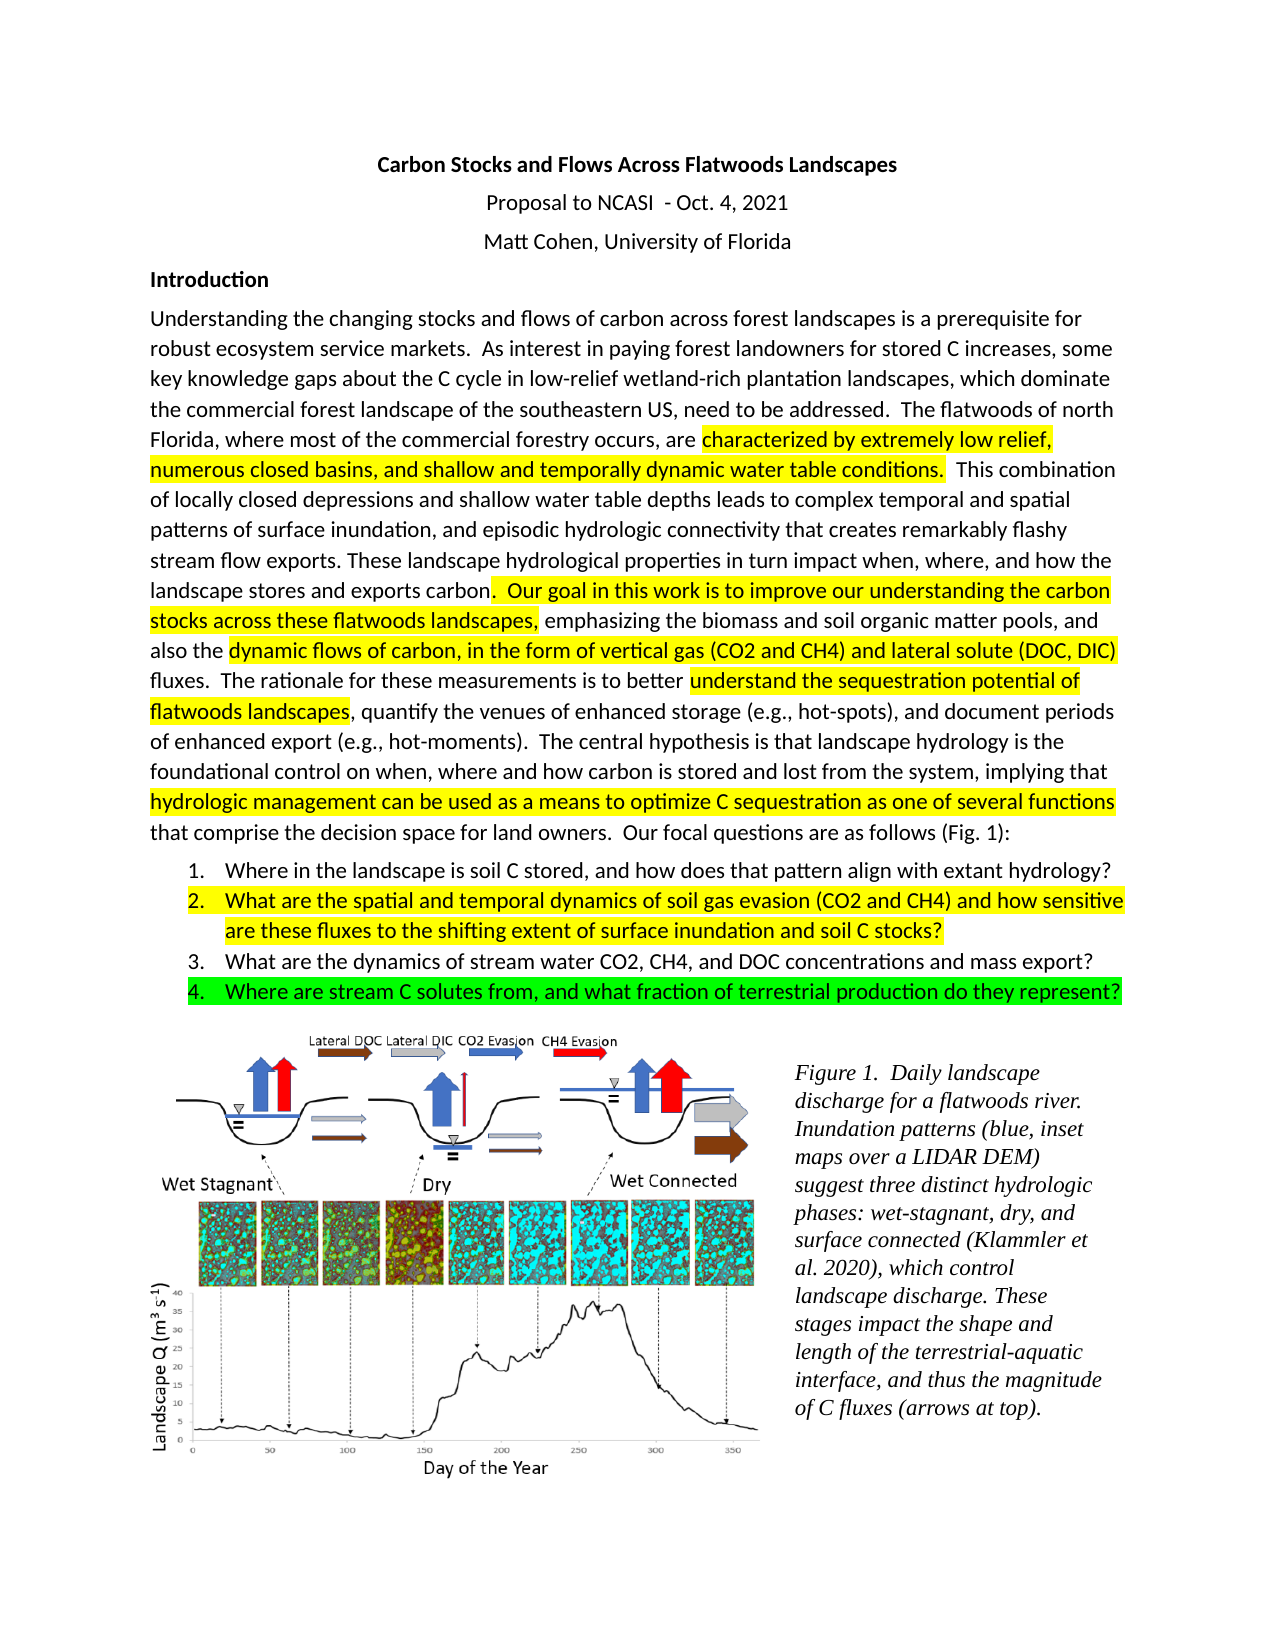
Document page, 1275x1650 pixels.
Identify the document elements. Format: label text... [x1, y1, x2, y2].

text Carbon Stocks and Flows Across Flatwoods Landscapes [150, 150, 1125, 178]
text Proposal to NCASI - Oct. 4, 2021 [150, 188, 1125, 217]
list Where in the landscape is soil C stored, and how does that pattern align with extant hydrology? [187, 856, 1125, 884]
text Matt Cohen, University of Florida [150, 227, 1125, 255]
list What are the dynamics of stream water CO2, CH4, and DOC concentrations and mass export? [187, 947, 1125, 975]
picture [137, 1031, 773, 1484]
list What are the spatial and temporal dynamics of soil gas evasion (CO2 and CH4) and how sensitive are these fluxes to the shifting extent of surface inundation and soil C stocks? [187, 886, 1125, 945]
text Understanding the changing stocks and flows of carbon across forest landscapes is a prerequisite for robust ecosystem service markets. As interest in paying forest landowners for stored C increases, some key knowledge gaps about the C cycle in low-relief wetland-rich plantation landscapes, which dominate the commercial forest landscape of the southeastern US, need to be addressed. The flatwoods of north Florida, where most of the commercial forestry occurs, are characterized by extremely low relief, numerous closed basins, and shallow and temporally dynamic water table conditions. This combination of locally closed depressions and shallow water table depths leads to complex temporal and spatial patterns of surface inundation, and episodic hydrologic connectivity that creates remarkably flashy stream flow exports. These landscape hydrological properties in turn impact when, where, and how the landscape stores and exports carbon. Our goal in this work is to improve our understanding the carbon stocks across these flatwoods landscapes, emphasizing the biomass and soil organic matter pools, and also the dynamic flows of carbon, in the form of vertical gas (CO2 and CH4) and lateral solute (DOC, DIC) fluxes. The rationale for these measurements is to better understand the sequestration potential of flatwoods landscapes, quantify the venues of enhanced storage (e.g., hot-spots), and document periods of enhanced export (e.g., hot-moments). The central hypothesis is that landscape hydrology is the foundational control on when, where and how carbon is stored and lost from the system, implying that hydrologic management can be used as a means to optimize C sequestration as one of several functions that comprise the decision space for land owners. Our focal questions are as follows (Fig. 1): [150, 304, 1125, 846]
text Introduction [150, 266, 1125, 294]
